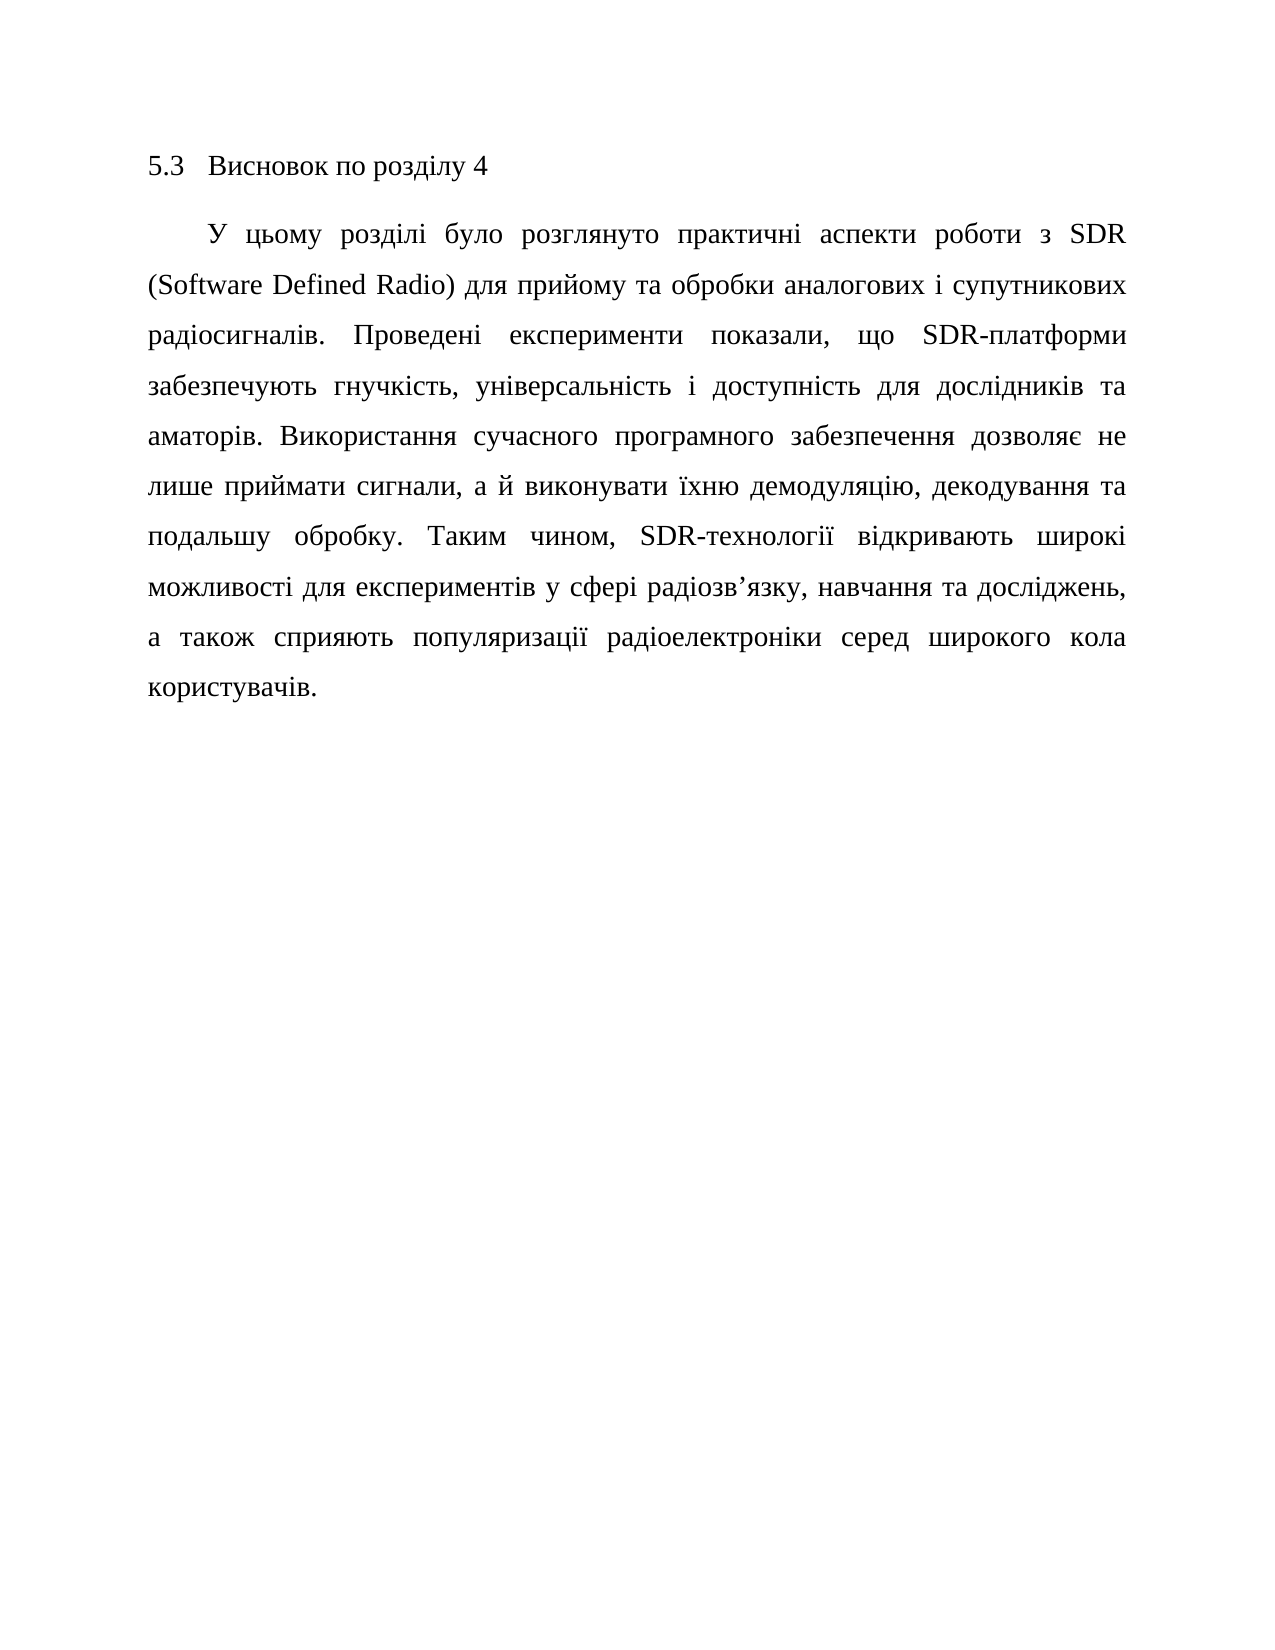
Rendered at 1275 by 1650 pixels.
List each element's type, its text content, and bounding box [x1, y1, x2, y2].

text У цьому розділі було розглянуто практичні аспекти роботи з SDR (Software Defined Radio) для прийому та обробки аналогових і супутникових радіосигналів. Проведені експерименти показали, що SDR-платформи забезпечують гнучкість, універсальність і доступність для дослідників та аматорів. Використання сучасного програмного забезпечення дозволяє не лише приймати сигнали, а й виконувати їхню демодуляцію, декодування та подальшу обробку. Таким чином, SDR-технології відкривають широкі можливості для експериментів у сфері радіозв’язку, навчання та досліджень, а також сприяють популяризації радіоелектроніки серед широкого кола користувачів. [148, 217, 1127, 703]
subtitle Висновок по розділу 4 [148, 148, 1127, 181]
